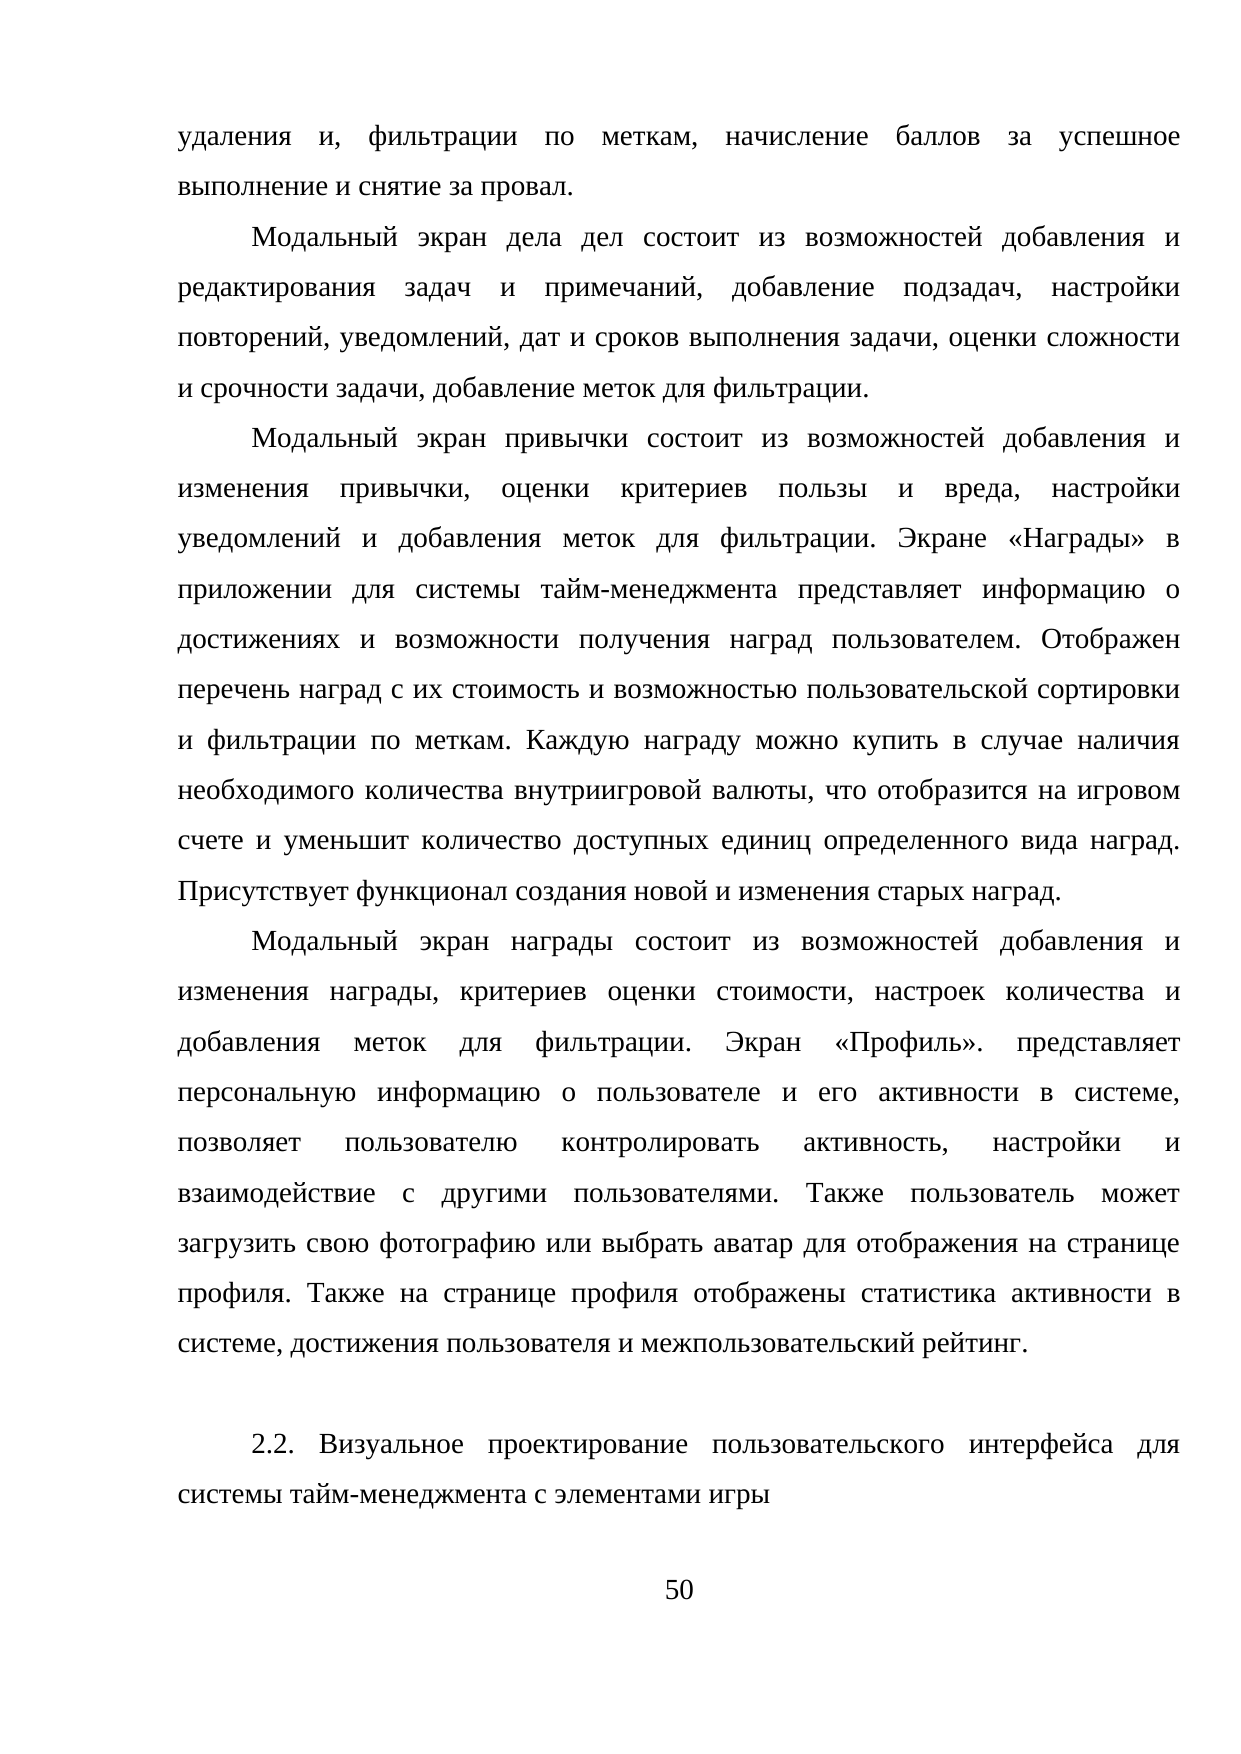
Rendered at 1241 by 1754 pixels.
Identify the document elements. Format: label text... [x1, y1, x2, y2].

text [177, 118, 1181, 202]
text Модальный экран награды состоит из возможностей добавления и изменения награды, критериев оценки стоимости, настроек количества и добавления меток для фильтрации. Экран «Профиль». представляет персональную информацию о пользователе и его активности в системе, позволяет пользователю контролировать активность, настройки и взаимодействие с другими пользователями. Также пользователь может загрузить свою фотографию или выбрать аватар для отображения на странице профиля. Также на странице профиля отображены статистика активности в системе, достижения пользователя и межпользовательский рейтинг. [177, 923, 1181, 1359]
text Модальный экран дела дел состоит из возможностей добавления и редактирования задач и примечаний, добавление подзадач, настройки повторений, уведомлений, дат и сроков выполнения задачи, оценки сложности и срочности задачи, добавление меток для фильтрации. [177, 219, 1181, 403]
subtitle 2.2. Визуальное проектирование пользовательского интерфейса для системы тайм-менеджмента с элементами игры [177, 1426, 1181, 1510]
text Модальный экран привычки состоит из возможностей добавления и изменения привычки, оценки критериев пользы и вреда, настройки уведомлений и добавления меток для фильтрации. Экране «Награды» в приложении для системы тайм-менеджмента представляет информацию о достижениях и возможности получения наград пользователем. Отображен перечень наград с их стоимость и возможностью пользовательской сортировки и фильтрации по меткам. Каждую награду можно купить в случае наличия необходимого количества внутриигровой валюты, что отобразится на игровом счете и уменьшит количество доступных единиц определенного вида наград. Присутствует функционал создания новой и изменения старых наград. [177, 420, 1181, 906]
